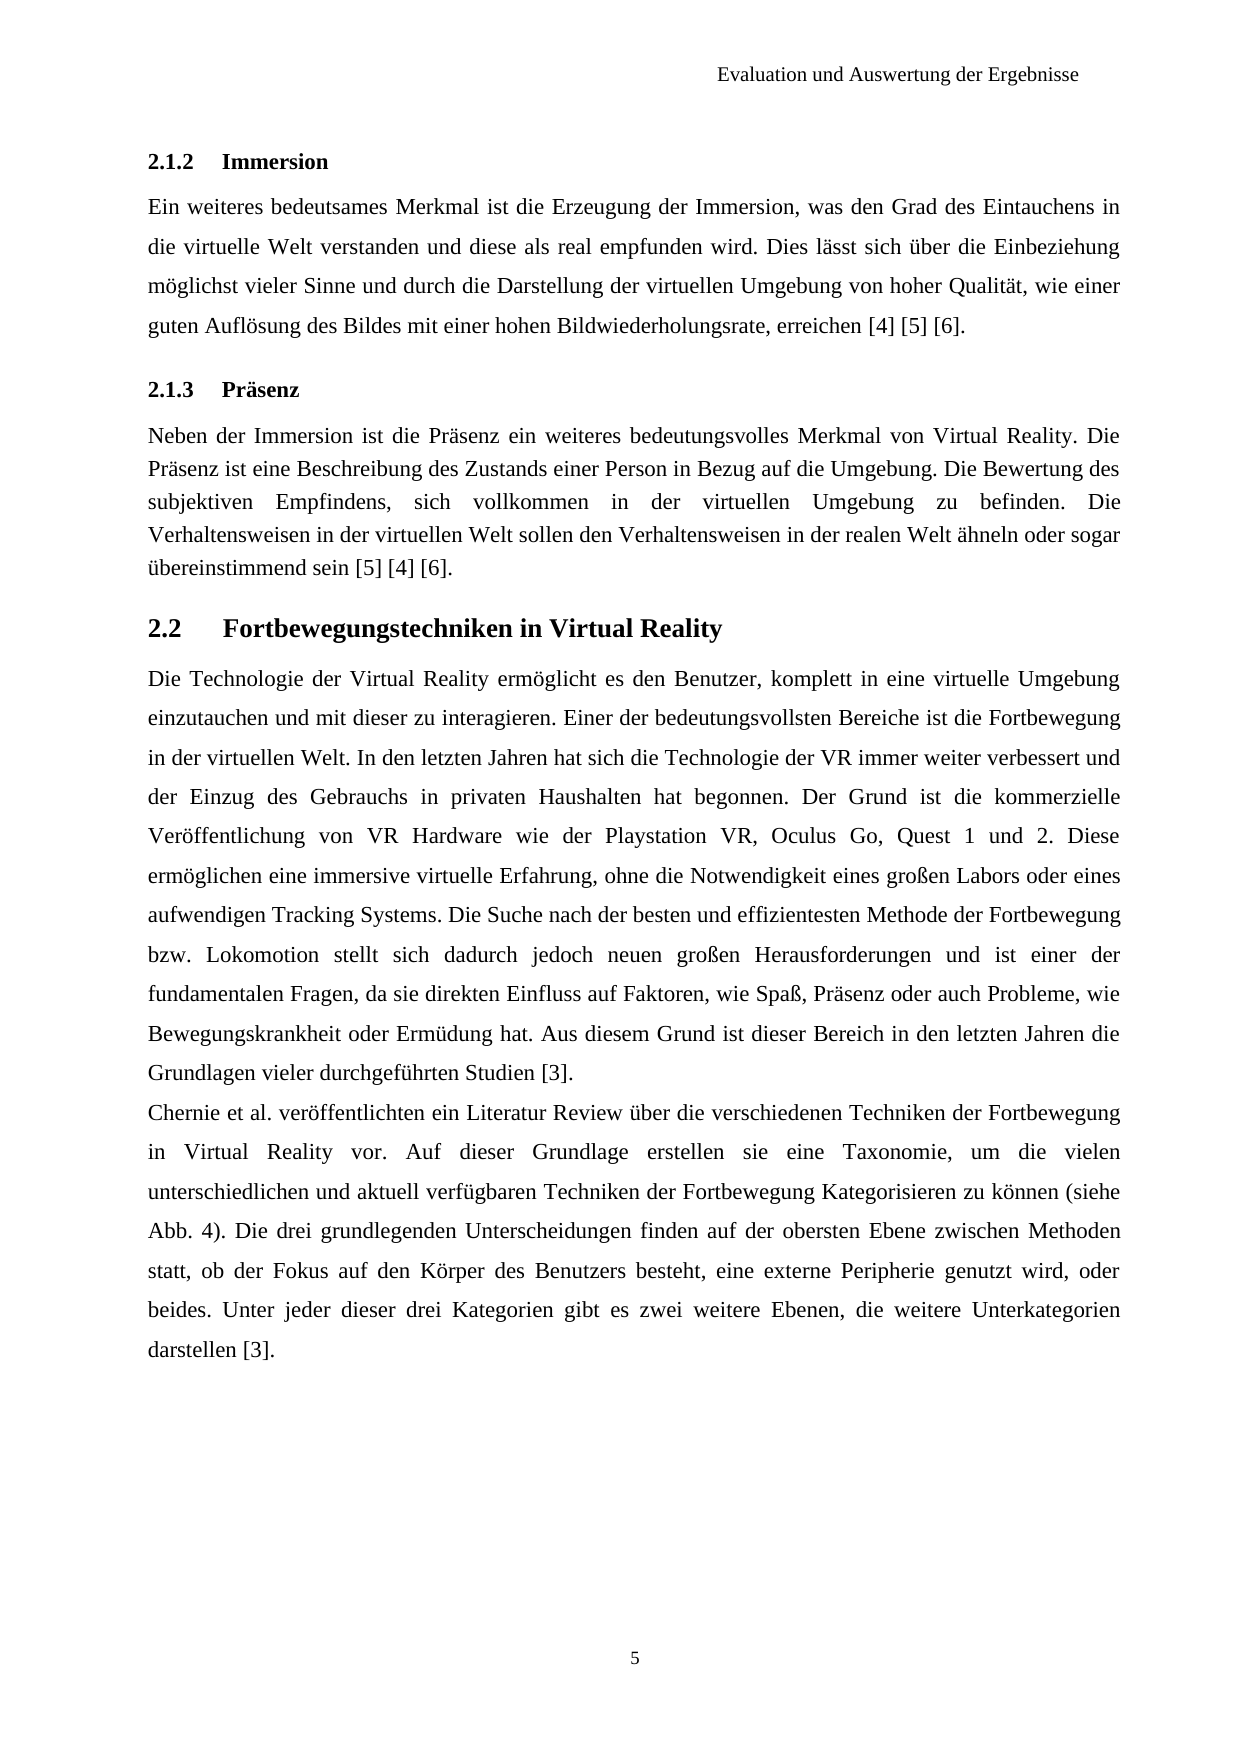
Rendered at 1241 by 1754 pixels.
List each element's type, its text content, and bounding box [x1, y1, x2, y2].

text Die Technologie der Virtual Reality ermöglicht es den Benutzer, komplett in eine virtuelle Umgebung einzutauchen und mit dieser zu interagieren. Einer der bedeutungsvollsten Bereiche ist die Fortbewegung in der virtuellen Welt. In den letzten Jahren hat sich die Technologie der VR immer weiter verbessert und der Einzug des Gebrauchs in privaten Haushalten hat begonnen. Der Grund ist die kommerzielle Veröffentlichung von VR Hardware wie der Playstation VR, Oculus Go, Quest 1 und 2. Diese ermöglichen eine immersive virtuelle Erfahrung, ohne die Notwendigkeit eines großen Labors oder eines aufwendigen Tracking Systems. Die Suche nach der besten und effizientesten Methode der Fortbewegung bzw. Lokomotion stellt sich dadurch jedoch neuen großen Herausforderungen und ist einer der fundamentalen Fragen, da sie direkten Einfluss auf Faktoren, wie Spaß, Präsenz oder auch Probleme, wie Bewegungskrankheit oder Ermüdung hat. Aus diesem Grund ist dieser Bereich in den letzten Jahren die Grundlagen vieler durchgeführten Studien . [148, 664, 1122, 1086]
subtitle Immersion [148, 148, 1122, 174]
text Ein weiteres bedeutsames Merkmal ist die Erzeugung der Immersion, was den Grad des Eintauchens in die virtuelle Welt verstanden und diese als real empfunden wird. Dies lässt sich über die Einbeziehung möglichst vieler Sinne und durch die Darstellung der virtuellen Umgebung von hoher Qualität, wie einer guten Auflösung des Bildes mit einer hohen Bildwiederholungsrate, erreichen . [148, 193, 1122, 338]
text Neben der Immersion ist die Präsenz ein weiteres bedeutungsvolles Merkmal von Virtual Reality. Die Präsenz ist eine Beschreibung des Zustands einer Person in Bezug auf die Umgebung. Die Bewertung des subjektiven Empfindens, sich vollkommen in der virtuellen Umgebung zu befinden. Die Verhaltensweisen in der virtuellen Welt sollen den Verhaltensweisen in der realen Welt ähneln oder sogar übereinstimmend sein. [148, 422, 1122, 580]
text Chernie et al. veröffentlichten ein Literatur Review über die verschiedenen Techniken der Fortbewegung in Virtual Reality vor. Auf dieser Grundlage erstellen sie eine Taxonomie, um die vielen unterschiedlichen und aktuell verfügbaren Techniken der Fortbewegung Kategorisieren zu können (siehe Abb. 4). Die drei grundlegenden Unterscheidungen finden auf der obersten Ebene zwischen Methoden statt, ob der Fokus auf den Körper des Benutzers besteht, eine externe Peripherie genutzt wird, oder beides. Unter jeder dieser drei Kategorien gibt es zwei weitere Ebenen, die weitere Unterkategorien darstellen . [148, 1099, 1122, 1362]
subtitle Fortbewegungstechniken in Virtual Reality [148, 612, 1122, 643]
subtitle Präsenz [148, 376, 1122, 403]
